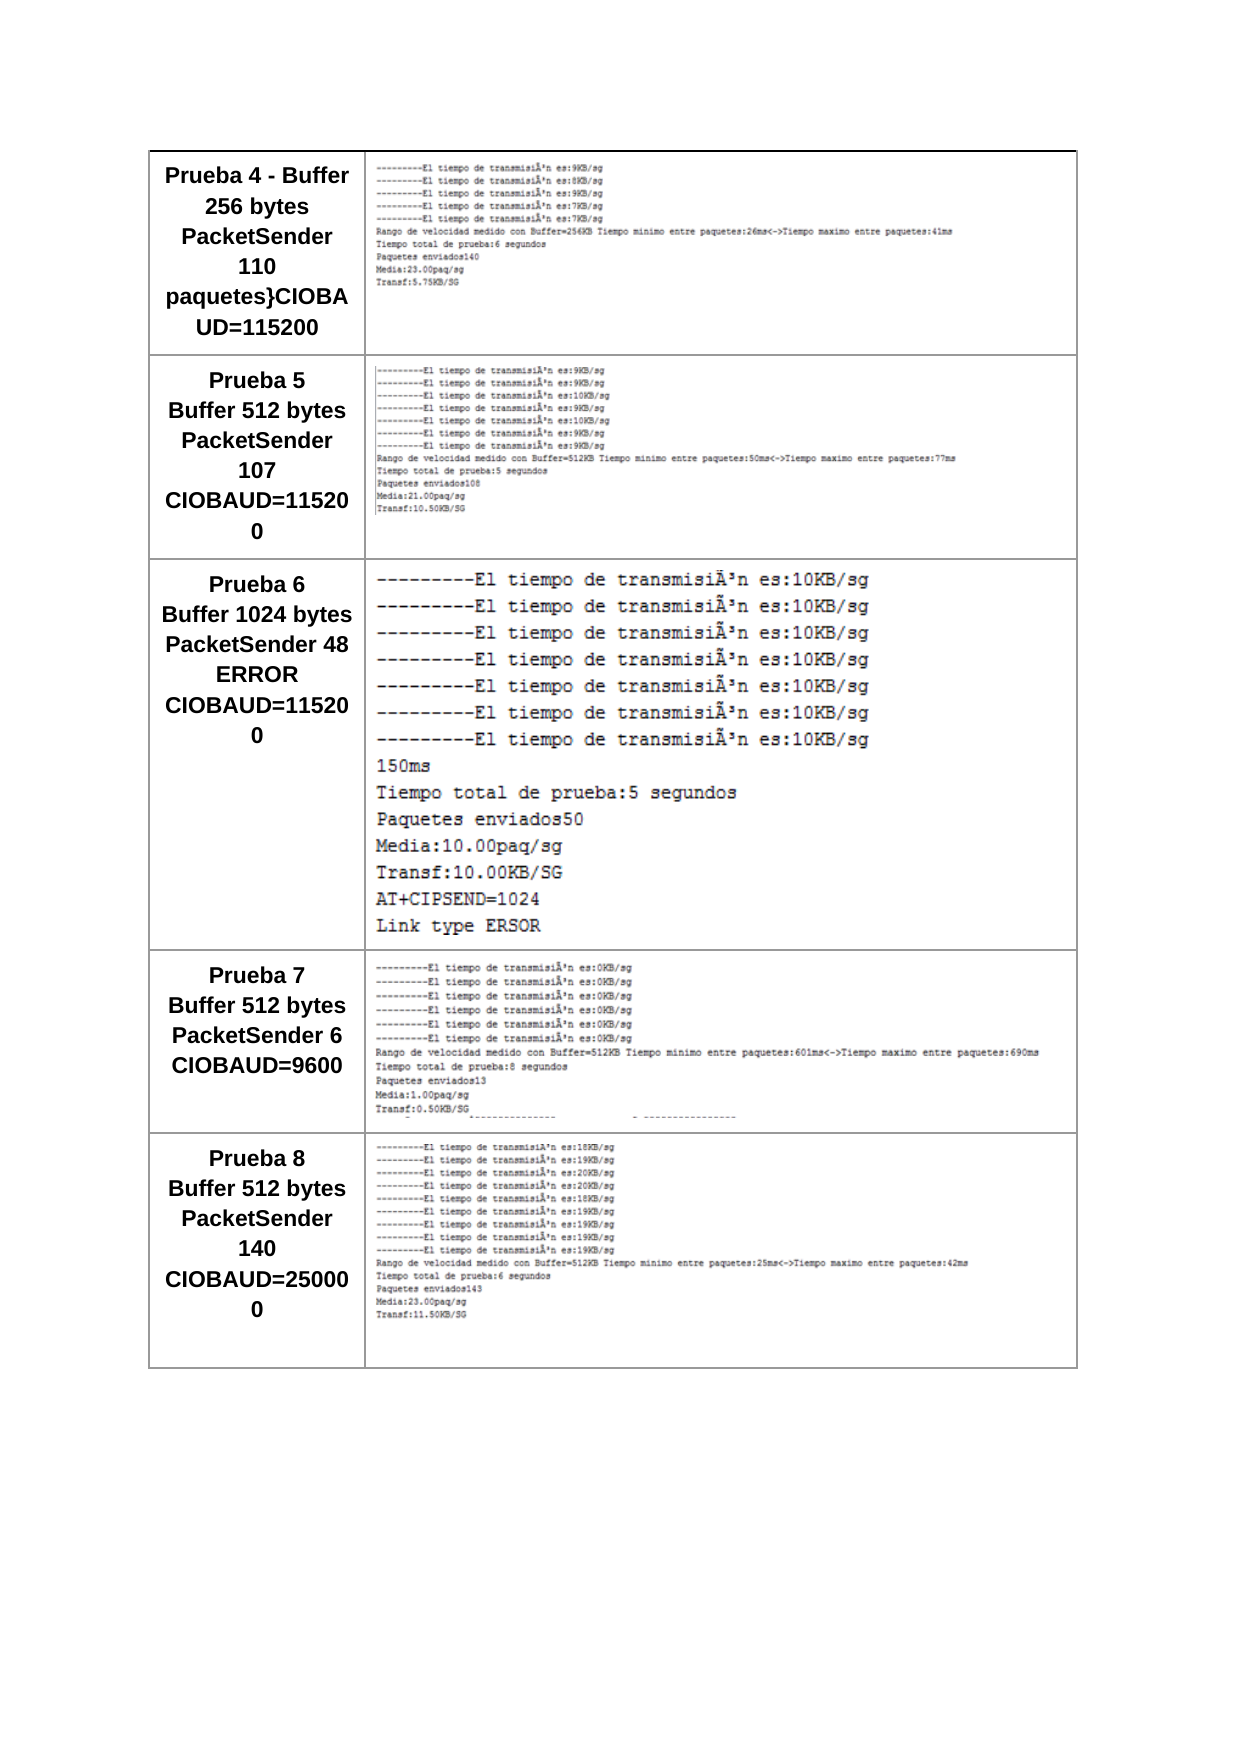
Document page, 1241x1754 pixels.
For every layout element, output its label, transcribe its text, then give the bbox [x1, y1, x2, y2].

table_cell [366, 1134, 1076, 1367]
table_cell [366, 152, 1076, 354]
table_cell Prueba 7 Buffer 512 bytes PacketSender 6 CIOBAUD=9600 [150, 951, 364, 1132]
picture [375, 570, 944, 935]
table_cell Prueba 5 Buffer 512 bytes PacketSender 107 CIOBAUD=115200 [150, 356, 364, 558]
table_cell [366, 356, 1076, 558]
table_cell Prueba 8 Buffer 512 bytes PacketSender 140 CIOBAUD=250000 [150, 1134, 364, 1367]
table_cell Prueba 6 Buffer 1024 bytes PacketSender 48 ERROR CIOBAUD=115200 [150, 560, 364, 949]
picture [375, 961, 1065, 1118]
table_cell [366, 560, 1076, 949]
table_cell Prueba 4 - Buffer 256 bytes PacketSender 110 paquetes}CIOBAUD=115200 [150, 152, 364, 354]
table_cell [366, 951, 1076, 1132]
picture [375, 1144, 1065, 1322]
picture [375, 162, 1065, 288]
picture [375, 366, 1065, 515]
